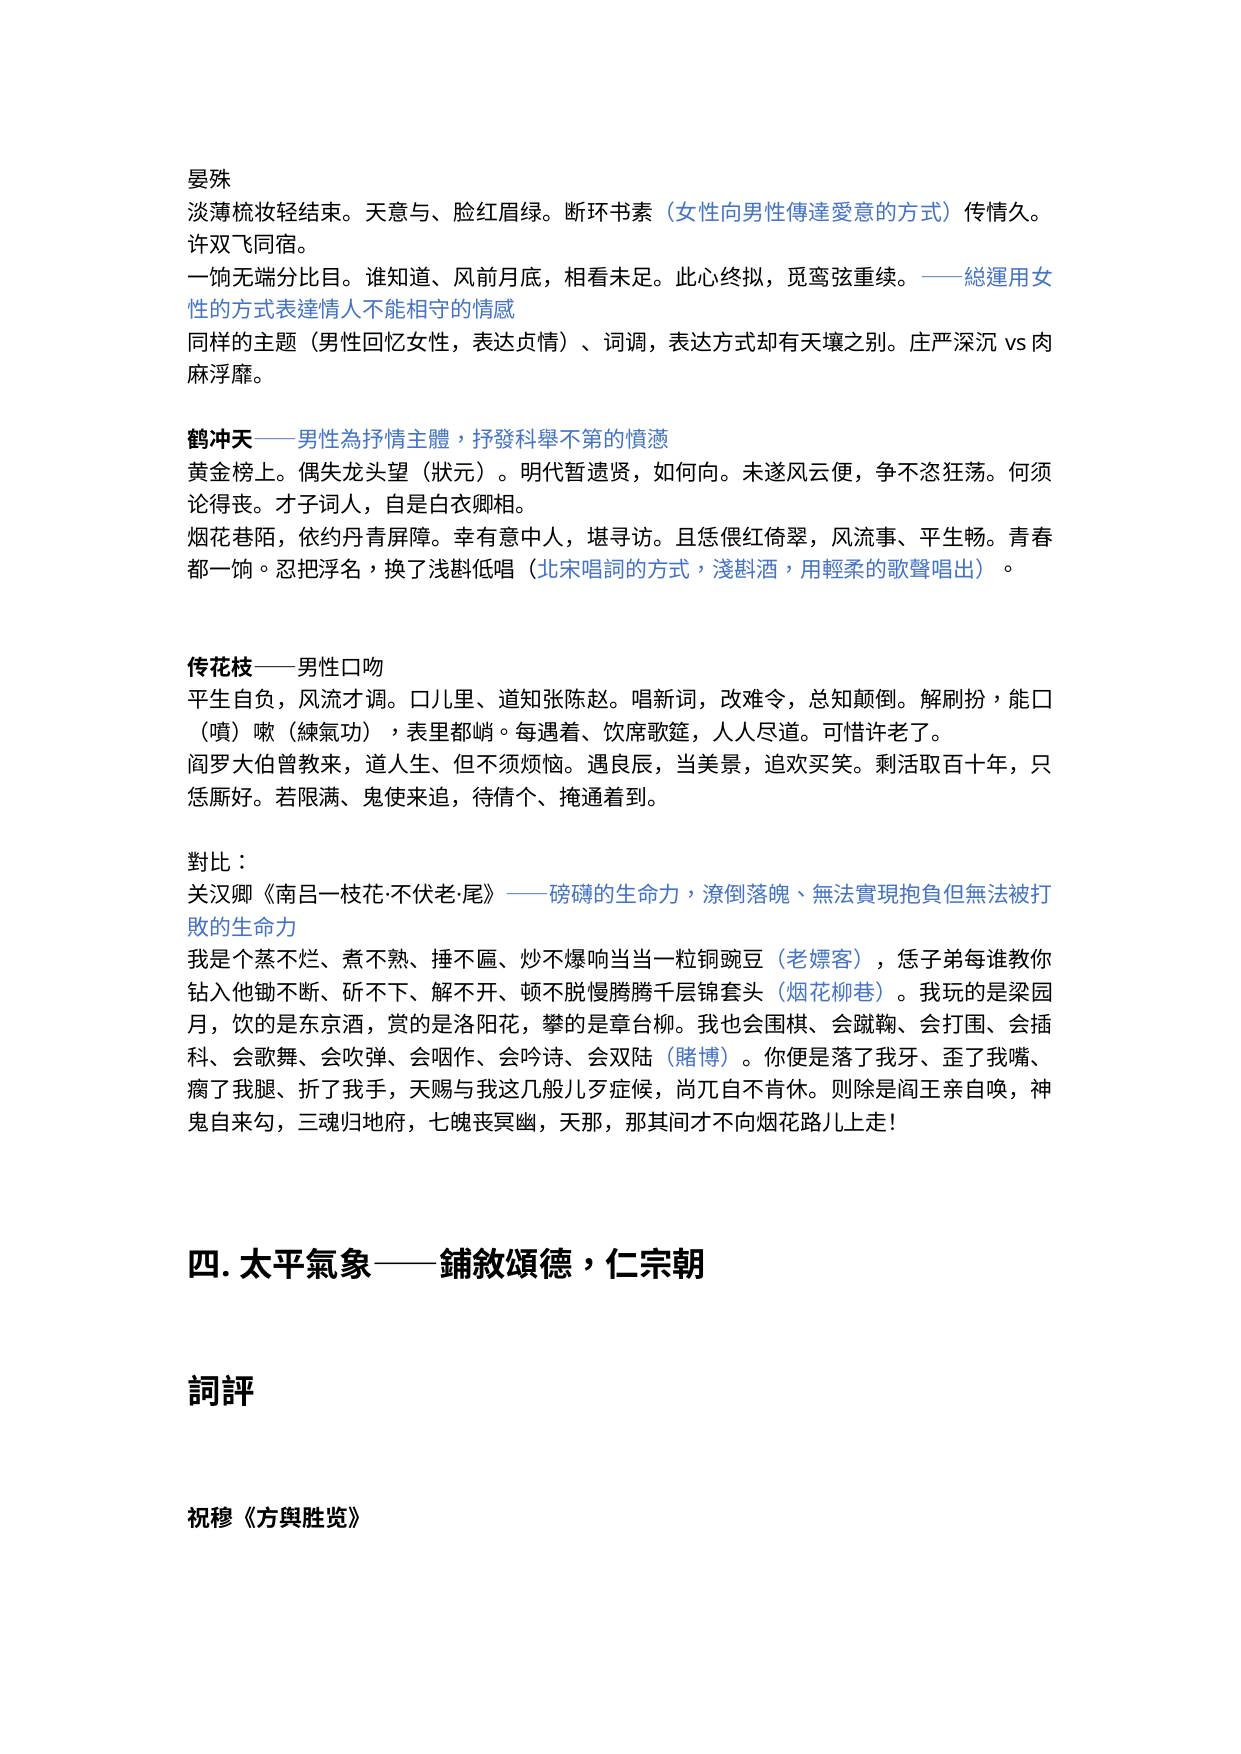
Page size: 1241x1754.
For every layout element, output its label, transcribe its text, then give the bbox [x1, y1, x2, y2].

text 烟花巷陌，依约丹青屏障。幸有意中人，堪寻访。且恁偎红倚翠，风流事、平生畅。青春都一饷。忍把浮名，换了浅斟低唱（北宋唱詞的方式，淺斟酒，用輕柔的歌聲唱出）。 [187, 519, 1053, 584]
text 一饷无端分比目。谁知道、风前月底，相看未足。此心终拟，觅鸾弦重续。——縂運用女性的方式表達情人不能相守的情感 [187, 259, 1053, 324]
text 我是个蒸不烂、煮不熟、捶不匾、炒不爆响当当一粒铜豌豆（老嫖客），恁子弟每谁教你钻入他锄不断、斫不下、解不开、顿不脱慢腾腾千层锦套头（烟花柳巷）。我玩的是梁园月，饮的是东京酒，赏的是洛阳花，攀的是章台柳。我也会围棋、会蹴鞠、会打围、会插科、会歌舞、会吹弹、会咽作、会吟诗、会双陆（賭博）。你便是落了我牙、歪了我嘴、瘸了我腿、折了我手，天赐与我这几般儿歹症候，尚兀自不肯休。则除是阎王亲自唤，神鬼自来勾，三魂归地府，七魄丧冥幽，天那，那其间才不向烟花路儿上走！ [187, 942, 1053, 1137]
text 鹤冲天——男性為抒情主體，抒發科舉不第的憤懣 [187, 422, 1053, 454]
text 對比： [187, 844, 1053, 877]
text 平生自负，风流才调。口儿里、道知张陈赵。唱新词，改难令，总知颠倒。解刷扮，能囗（噴）嗽（練氣功），表里都峭。每遇着、饮席歌筵，人人尽道。可惜许老了。 [187, 682, 1053, 747]
text 祝穆《方舆胜览》 [187, 1484, 1053, 1549]
text 同样的主题（男性回忆女性，表达贞情）、词调，表达方式却有天壤之别。庄严深沉vs肉麻浮靡。 [187, 324, 1053, 389]
text 传花枝——男性口吻 [187, 649, 1053, 682]
text 淡薄梳妆轻结束。天意与、脸红眉绿。断环书素（女性向男性傳達愛意的方式）传情久。许双飞同宿。 [187, 194, 1053, 259]
subtitle 四. 太平氣象——鋪敘頌德，仁宗朝 [187, 1229, 1053, 1294]
text 关汉卿《南吕一枝花·不伏老·尾》——磅礴的生命力，潦倒落魄、無法實現抱負但無法被打敗的生命力 [187, 877, 1053, 942]
text 黄金榜上。偶失龙头望（狀元）。明代暂遗贤，如何向。未遂风云便，争不恣狂荡。何须论得丧。才子词人，自是白衣卿相。 [187, 454, 1053, 519]
subtitle 詞評 [187, 1356, 1053, 1421]
text 阎罗大伯曾教来，道人生、但不须烦恼。遇良辰，当美景，追欢买笑。剩活取百十年，只恁厮好。若限满、鬼使来追，待倩个、掩通着到。 [187, 747, 1053, 812]
text 晏殊 [187, 162, 1053, 194]
